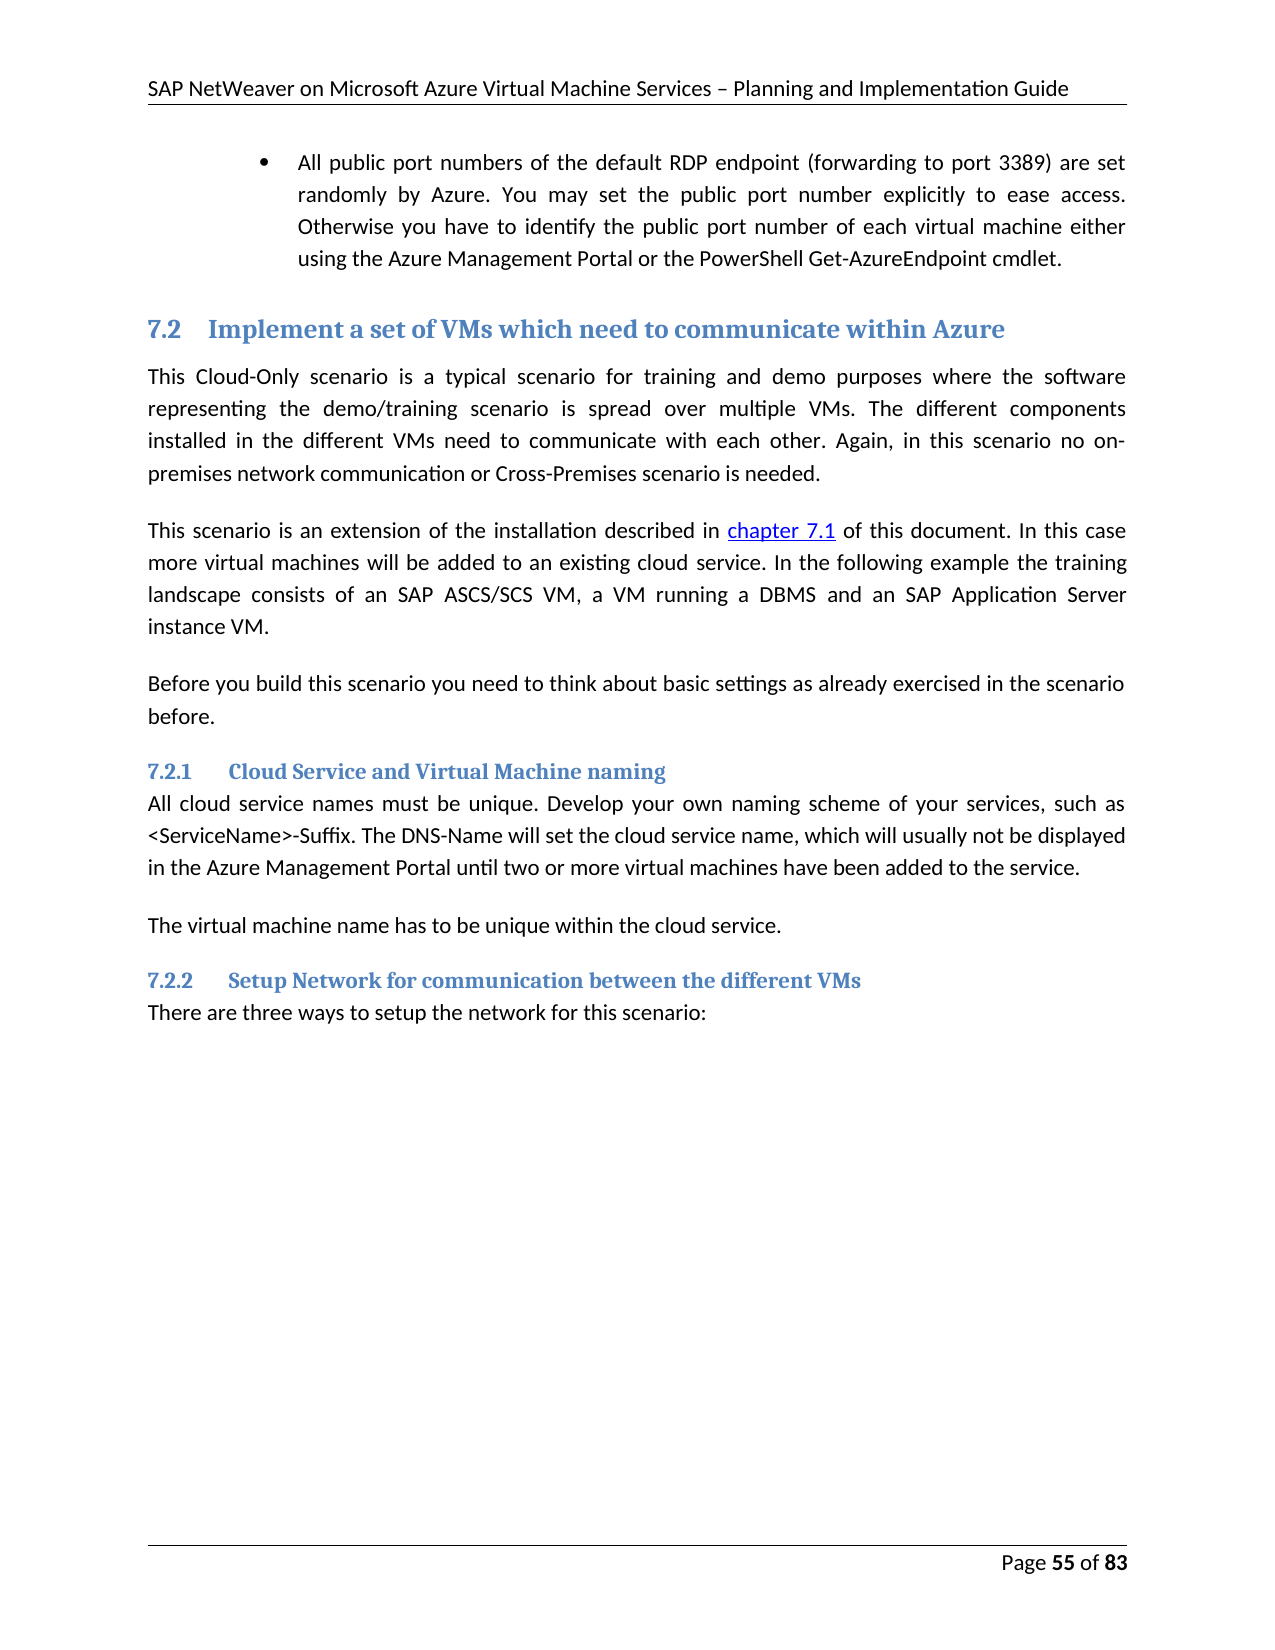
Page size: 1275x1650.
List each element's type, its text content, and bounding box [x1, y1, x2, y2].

text Before you build this scenario you need to think about basic settings as already exercised in the scenario before. [148, 669, 1127, 730]
text The virtual machine name has to be unique within the cloud service. [148, 911, 1127, 939]
text This scenario is an extension of the installation described in chapter 7.1 of this document. In this case more virtual machines will be added to an existing cloud service. In the following example the training landscape consists of an SAP ASCS/SCS VM, a VM running a DBMS and an SAP Application Server instance VM. [148, 516, 1127, 640]
text There are three ways to setup the network for this scenario: [148, 998, 1127, 1026]
subtitle Cloud Service and Virtual Machine naming [148, 759, 1127, 785]
subtitle Implement a set of VMs which need to communicate within Azure [148, 314, 1127, 345]
text All cloud service names must be unique. Develop your own naming scheme of your services, such as <ServiceName>-Suffix. The DNS-Name will set the cloud service name, which will usually not be displayed in the Azure Management Portal until two or more virtual machines have been added to the service. [148, 789, 1127, 882]
list All public port numbers of the default RDP endpoint (forwarding to port 3389) are set randomly by Azure. You may set the public port number explicitly to ease access. Otherwise you have to identify the public port number of each virtual machine either using the Azure Management Portal or the PowerShell Get-AzureEndpoint cmdlet. [260, 148, 1127, 272]
text This Cloud-Only scenario is a typical scenario for training and demo purposes where the software representing the demo/training scenario is spread over multiple VMs. The different components installed in the different VMs need to communicate with each other. Again, in this scenario no on-premises network communication or Cross-Premises scenario is needed. [148, 362, 1127, 487]
subtitle Setup Network for communication between the different VMs [148, 968, 1127, 994]
